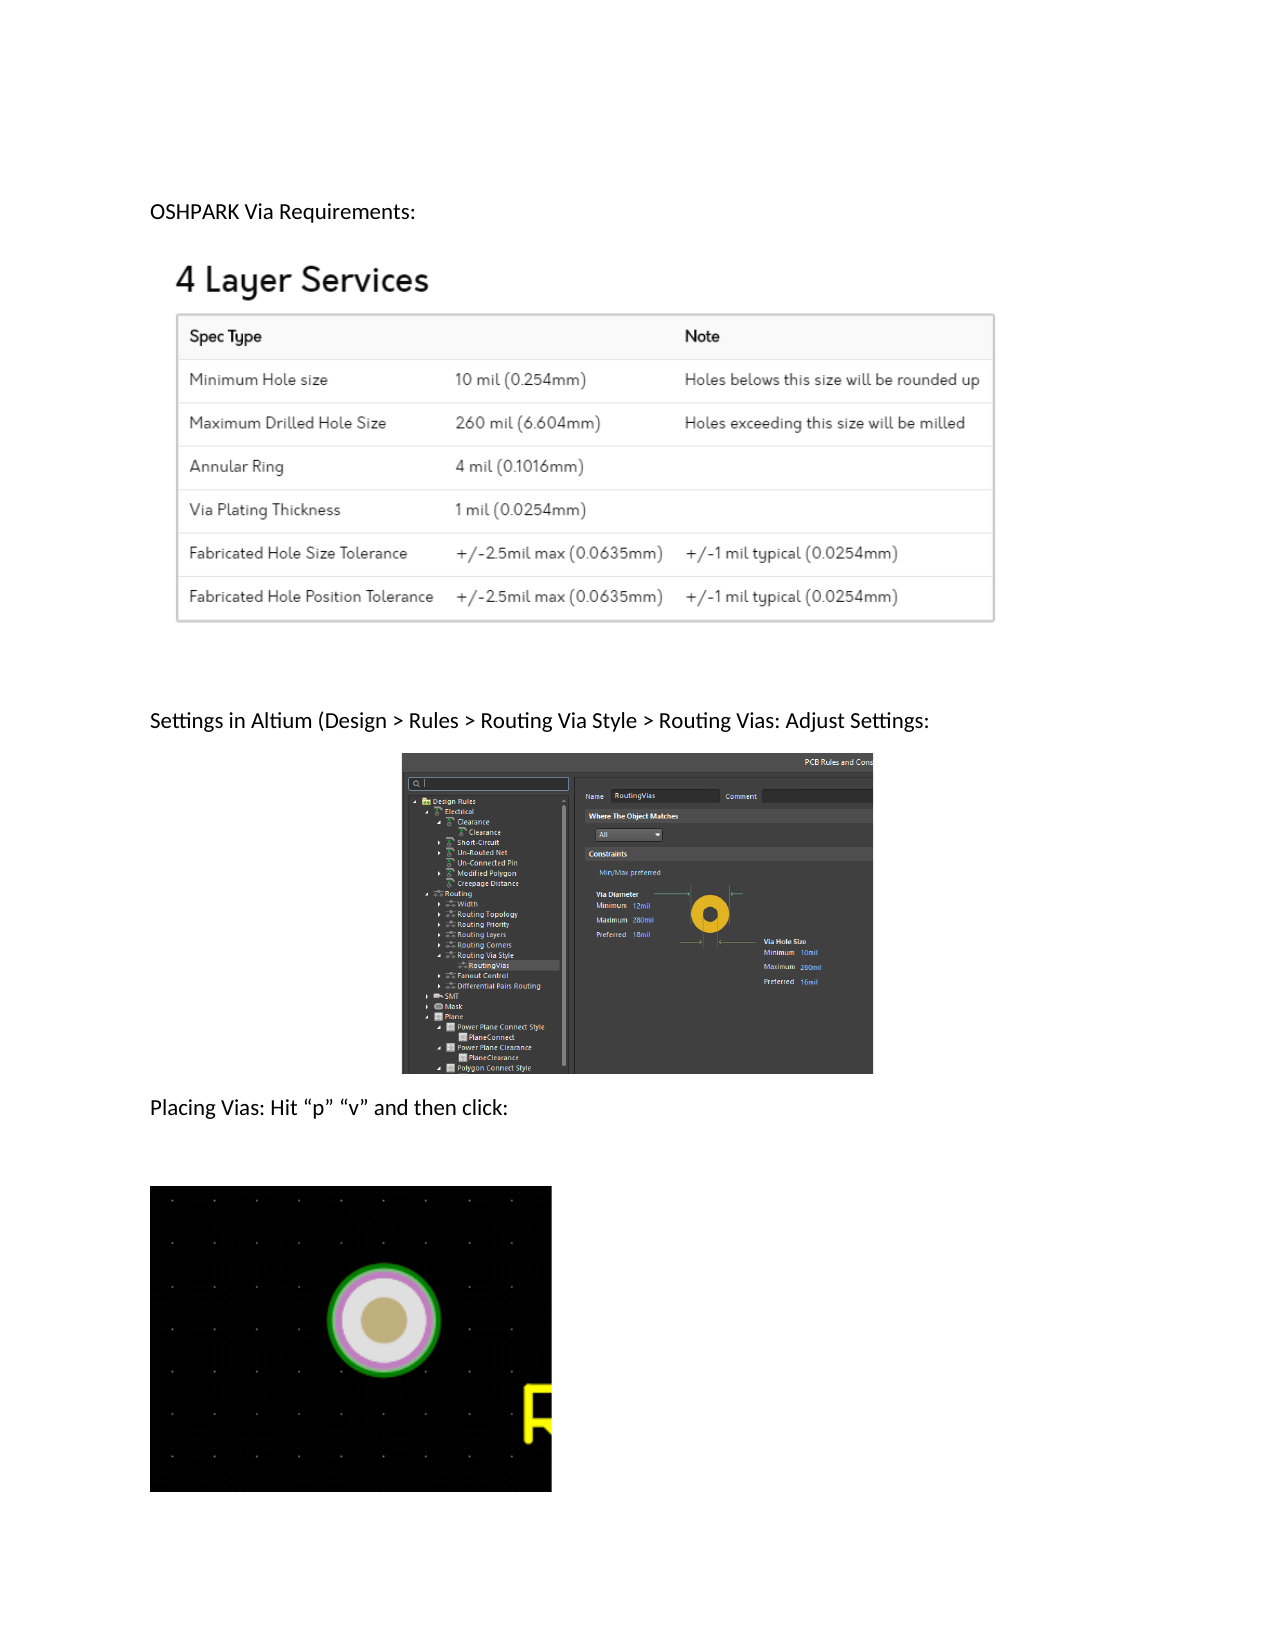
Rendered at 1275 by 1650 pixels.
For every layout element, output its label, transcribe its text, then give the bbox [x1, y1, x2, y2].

text OSHPARK Via Requirements: [150, 197, 1125, 225]
text Placing Vias: Hit “p” “v” and then click: [150, 1093, 1125, 1121]
picture [150, 1186, 552, 1492]
picture [150, 243, 1046, 641]
picture [401, 753, 874, 1074]
text Settings in Altium (Design > Rules > Routing Via Style > Routing Vias: Adjust Settings: [150, 706, 1125, 734]
